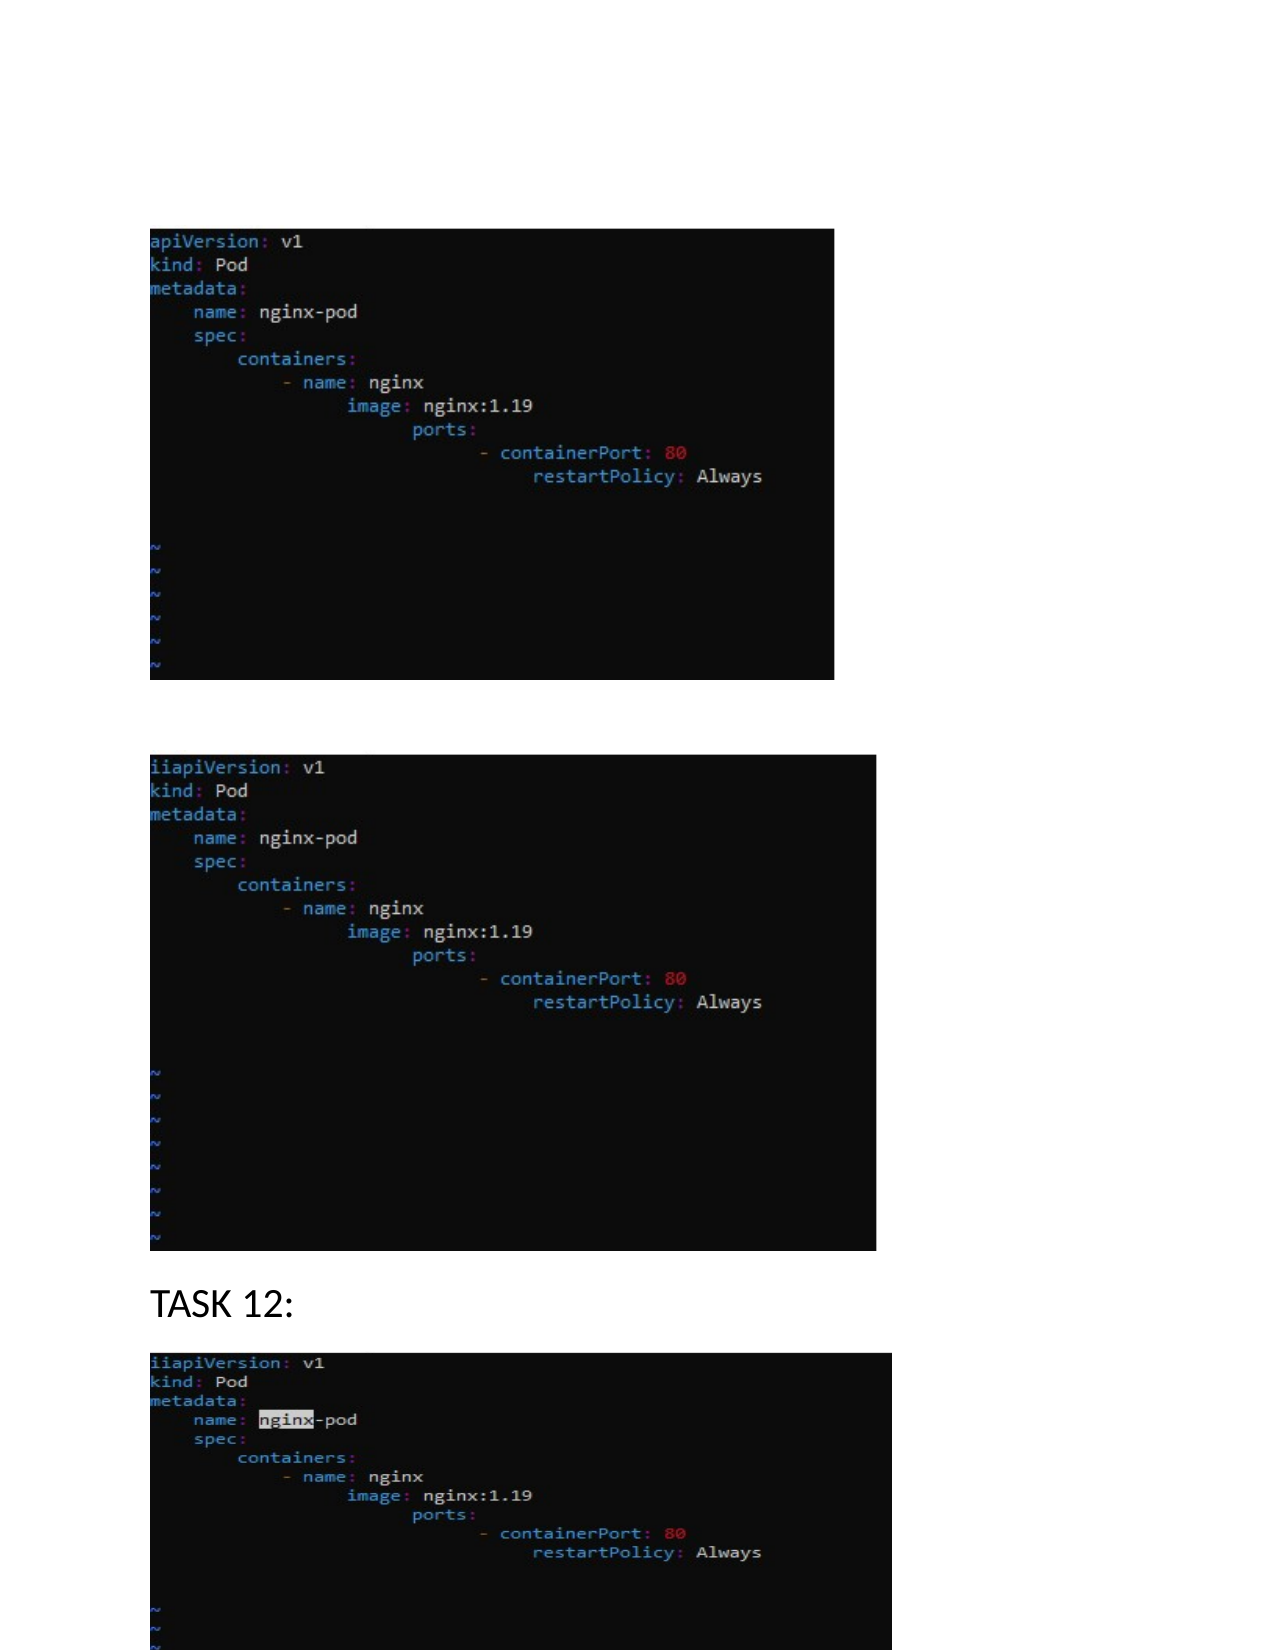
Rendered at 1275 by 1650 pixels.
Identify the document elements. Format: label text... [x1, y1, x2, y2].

picture [150, 1351, 892, 1650]
picture [150, 225, 835, 680]
picture [150, 750, 877, 1251]
text TASK 12: [150, 1277, 1125, 1327]
